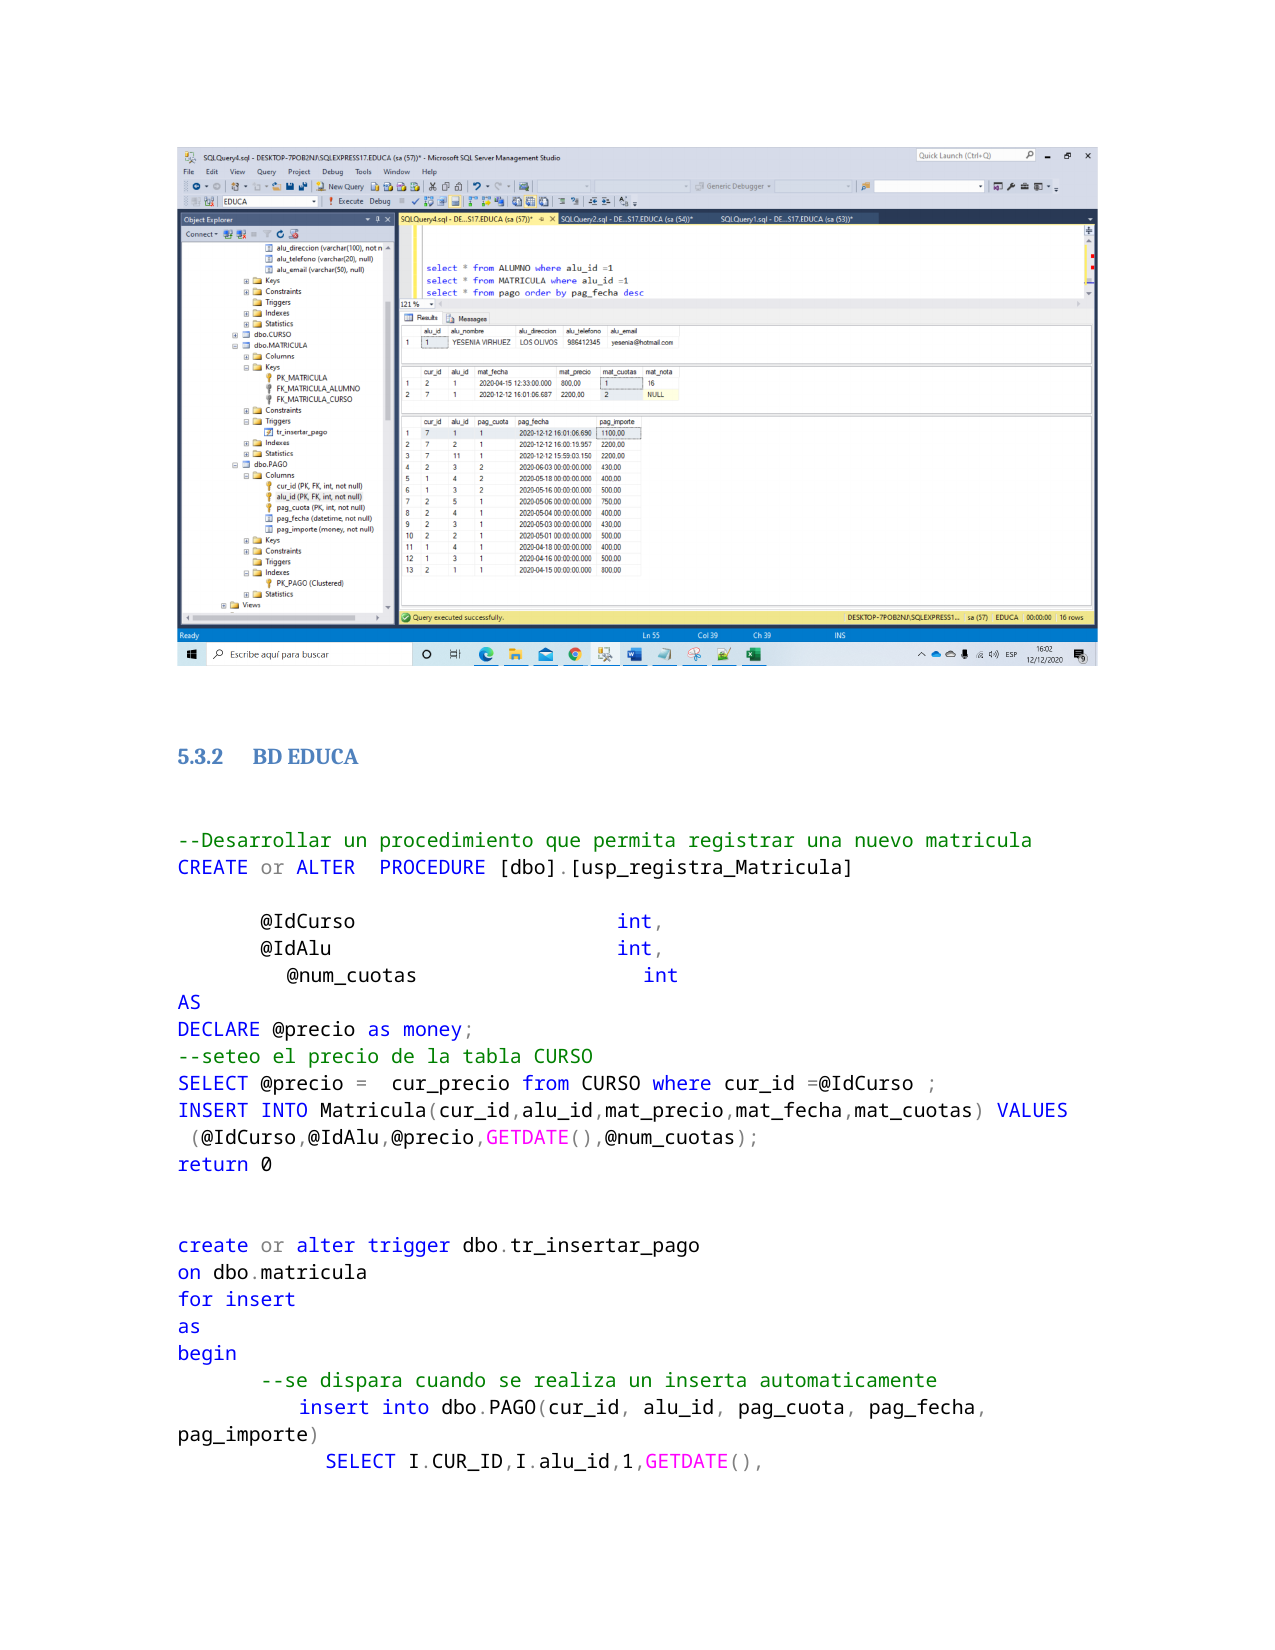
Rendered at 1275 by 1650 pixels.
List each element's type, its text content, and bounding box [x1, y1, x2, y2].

text @IdAlu int, [177, 934, 1098, 962]
text SELECT @precio = cur_precio from CURSO where cur_id =@IdCurso ; [177, 1069, 1098, 1096]
text INSERT INTO Matricula(cur_id,alu_id,mat_precio,mat_fecha,mat_cuotas) VALUES [177, 1096, 1098, 1123]
text CREATE or ALTER PROCEDURE [dbo].[usp_registra_Matricula] [177, 854, 1098, 881]
text for insert [177, 1285, 1098, 1312]
text on dbo.matricula [177, 1258, 1098, 1285]
text --se dispara cuando se realiza un inserta automaticamente [177, 1366, 1098, 1393]
text --Desarrollar un procedimiento que permita registrar una nuevo matricula [177, 827, 1098, 854]
text create or alter trigger dbo.tr_insertar_pago [177, 1231, 1098, 1258]
text @num_cuotas int [177, 962, 1098, 988]
text @IdCurso int, [177, 908, 1098, 934]
text AS [177, 988, 1098, 1016]
text insert into dbo.PAGO(cur_id, alu_id, pag_cuota, pag_fecha, pag_importe) [177, 1393, 1098, 1447]
picture [177, 147, 1098, 666]
text SELECT I.CUR_ID,I.alu_id,1,GETDATE(), [177, 1447, 1098, 1474]
text --seteo el precio de la tabla CURSO [177, 1042, 1098, 1069]
text begin [177, 1339, 1098, 1366]
text (@IdCurso,@IdAlu,@precio,GETDATE(),@num_cuotas); [177, 1123, 1098, 1150]
subtitle BD EDUCA [177, 743, 1098, 770]
text as [177, 1312, 1098, 1339]
text return 0 [177, 1150, 1098, 1177]
text DECLARE @precio as money; [177, 1016, 1098, 1042]
